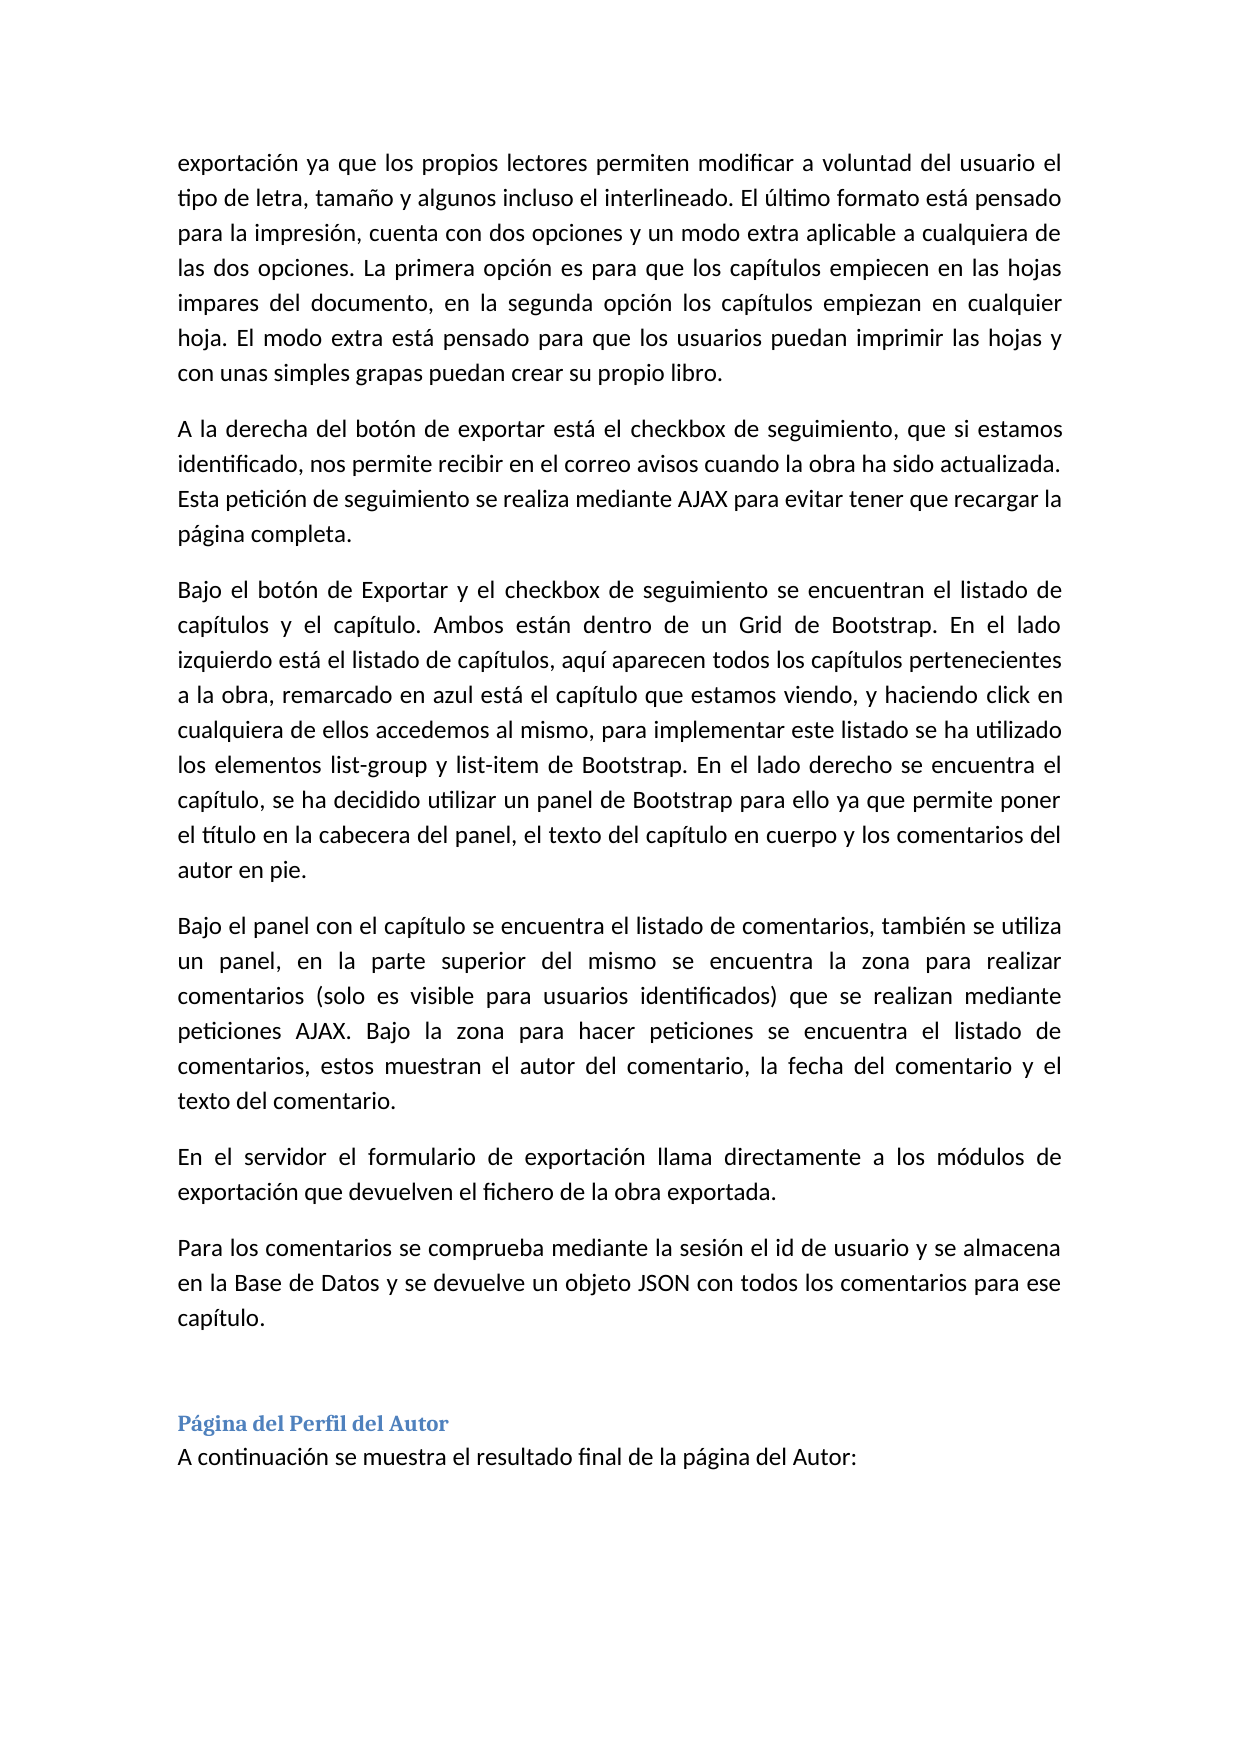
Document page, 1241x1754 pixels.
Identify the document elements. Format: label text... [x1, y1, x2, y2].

text Para los comentarios se comprueba mediante la sesión el id de usuario y se almacena en la Base de Datos y se devuelve un objeto JSON con todos los comentarios para ese capítulo. [177, 1232, 1063, 1332]
text A continuación se muestra el resultado final de la página del Autor: [177, 1441, 1063, 1471]
text Bajo el botón de Exportar y el checkbox de seguimiento se encuentran el listado de capítulos y el capítulo. Ambos están dentro de un Grid de Bootstrap. En el lado izquierdo está el listado de capítulos, aquí aparecen todos los capítulos pertenecientes a la obra, remarcado en azul está el capítulo que estamos viendo, y haciendo click en cualquiera de ellos accedemos al mismo, para implementar este listado se ha utilizado los elementos list-group y list-item de Bootstrap. En el lado derecho se encuentra el capítulo, se ha decidido utilizar un panel de Bootstrap para ello ya que permite poner el título en la cabecera del panel, el texto del capítulo en cuerpo y los comentarios del autor en pie. [177, 574, 1063, 885]
text A la derecha del botón de exportar está el checkbox de seguimiento, que si estamos identificado, nos permite recibir en el correo avisos cuando la obra ha sido actualizada. Esta petición de seguimiento se realiza mediante AJAX para evitar tener que recargar la página completa. [177, 413, 1063, 549]
subtitle Página del Perfil del Autor [177, 1411, 1063, 1437]
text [177, 148, 1063, 388]
text Bajo el panel con el capítulo se encuentra el listado de comentarios, también se utiliza un panel, en la parte superior del mismo se encuentra la zona para realizar comentarios (solo es visible para usuarios identificados) que se realizan mediante peticiones AJAX. Bajo la zona para hacer peticiones se encuentra el listado de comentarios, estos muestran el autor del comentario, la fecha del comentario y el texto del comentario. [177, 910, 1063, 1116]
text En el servidor el formulario de exportación llama directamente a los módulos de exportación que devuelven el fichero de la obra exportada. [177, 1141, 1063, 1206]
